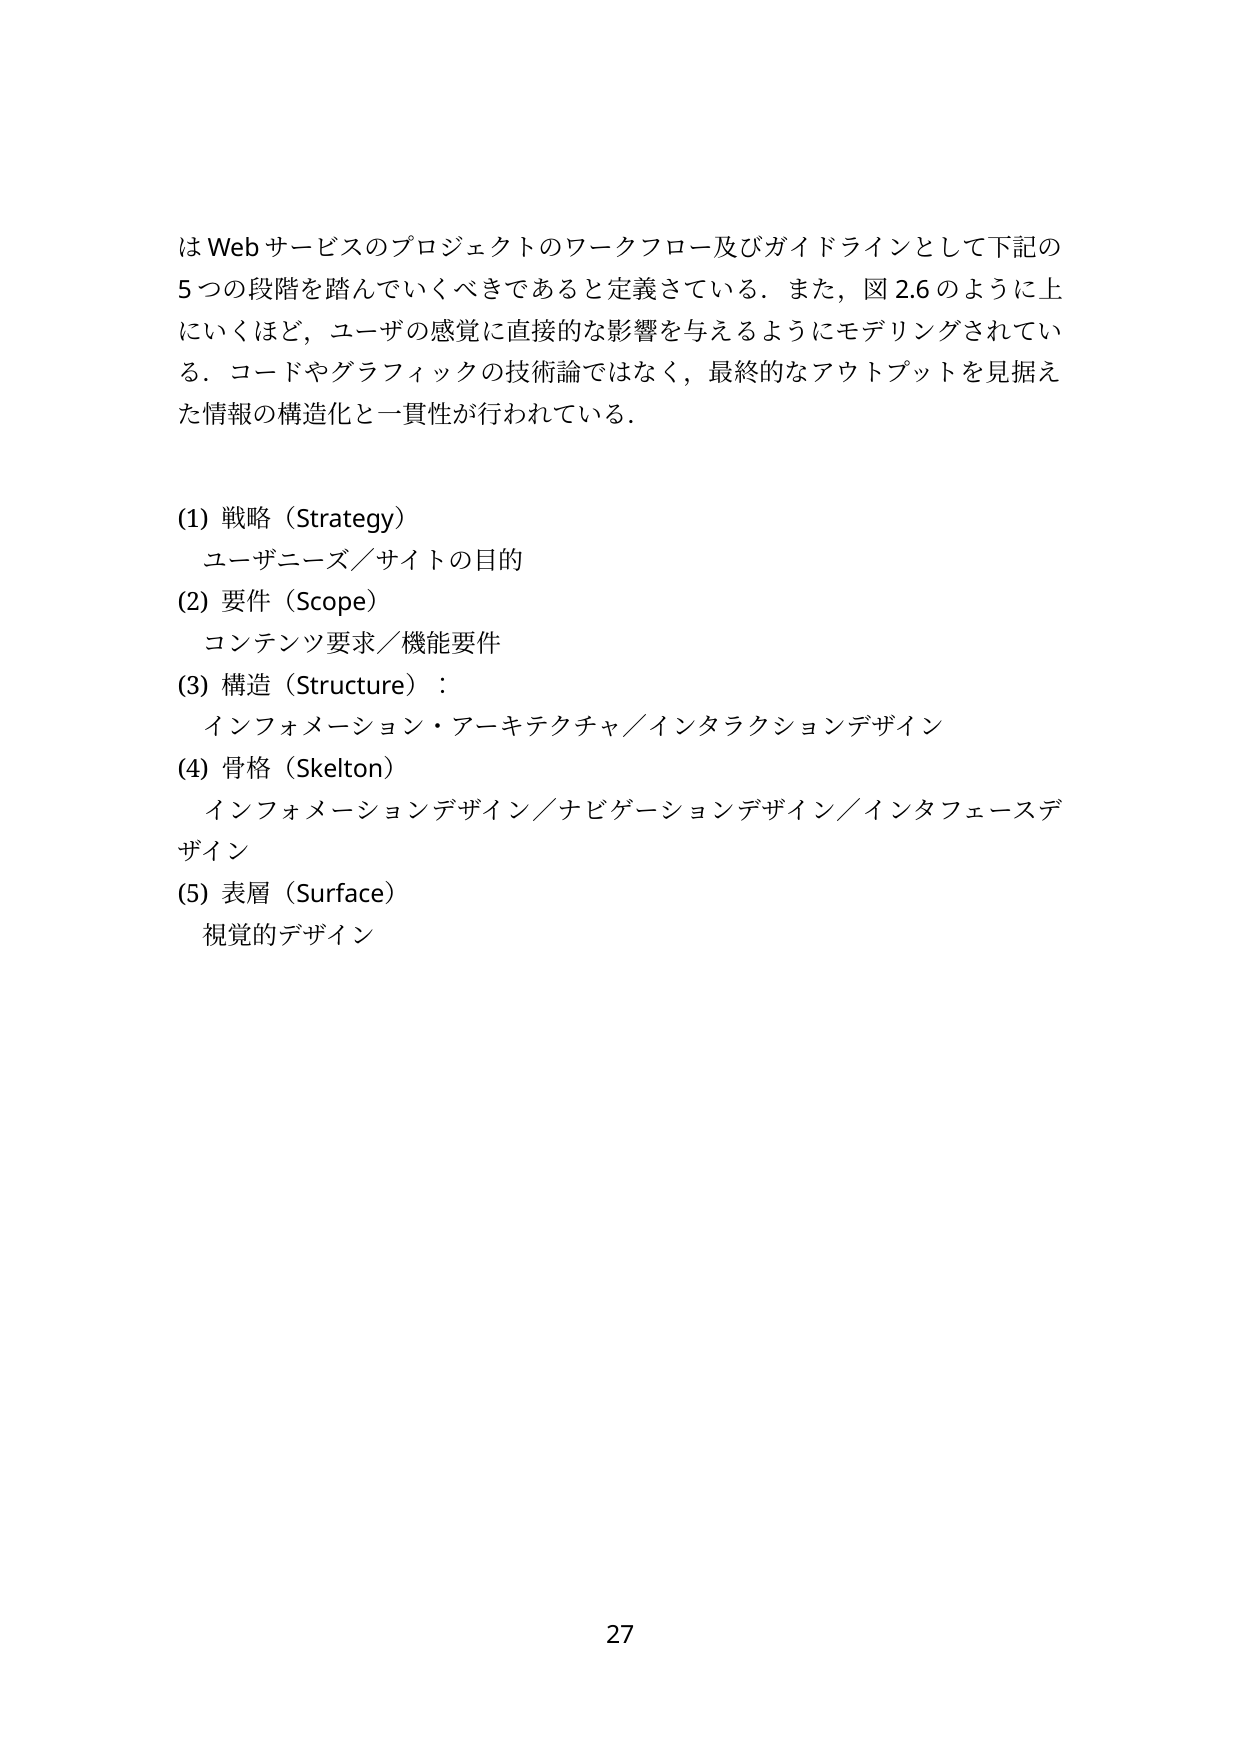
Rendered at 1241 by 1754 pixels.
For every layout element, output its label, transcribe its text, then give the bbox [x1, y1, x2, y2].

list 構造（Structure）： [177, 663, 1063, 704]
list 要件（Scope） [177, 579, 1063, 621]
list 視覚的デザイン [177, 913, 1063, 954]
list 戦略（Strategy） [177, 496, 1063, 538]
list ユーザニーズ／サイトの目的 [177, 538, 1063, 579]
list 表層（Surface） [177, 871, 1063, 913]
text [177, 225, 1063, 433]
list インフォメーションデザイン／ナビゲーションデザイン／インタフェースデザイン [177, 788, 1063, 871]
list コンテンツ要求／機能要件 [177, 621, 1063, 663]
list インフォメーション・アーキテクチャ／インタラクションデザイン [177, 704, 1063, 746]
list 骨格（Skelton） [177, 746, 1063, 788]
